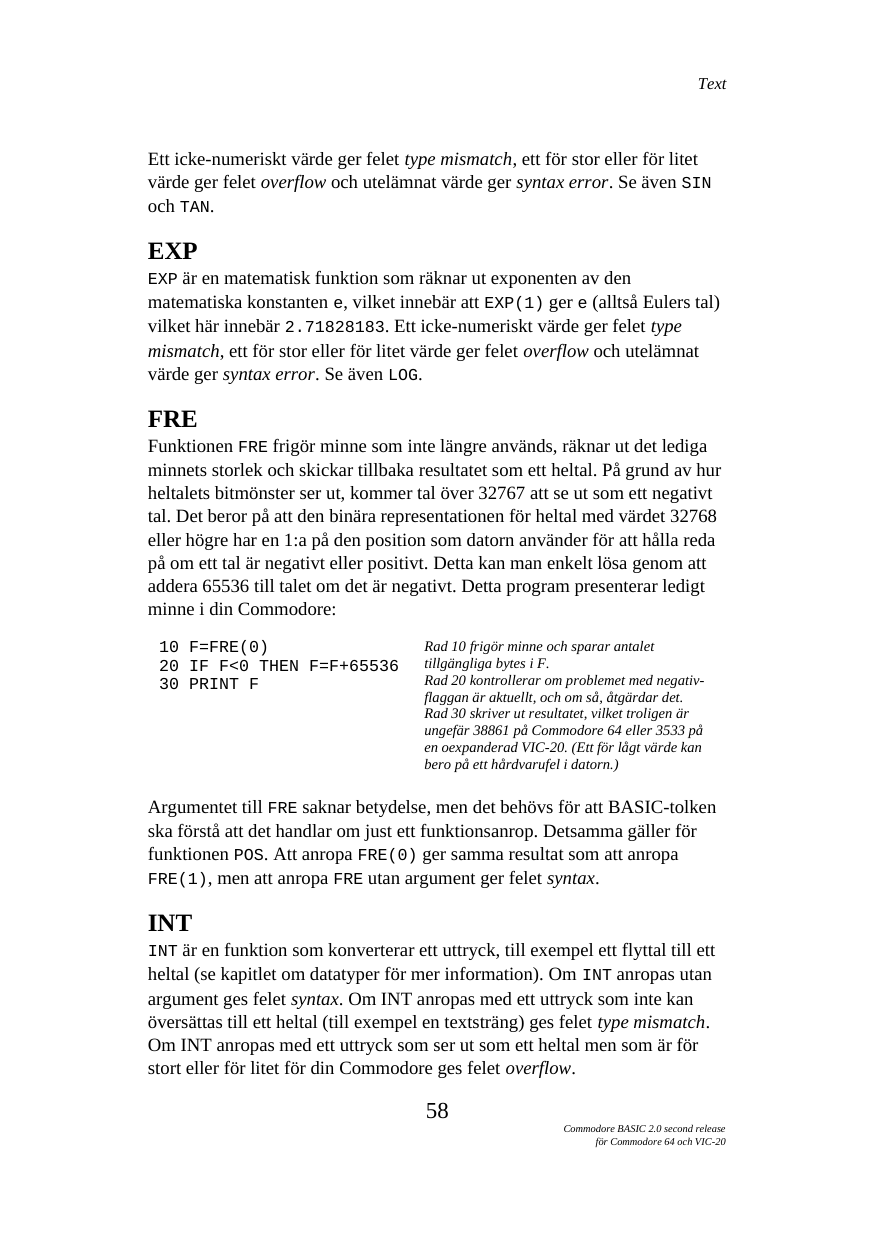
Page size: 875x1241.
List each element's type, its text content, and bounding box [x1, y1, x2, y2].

text INT är en funktion som konverterar ett uttryck, till exempel ett flyttal till ett heltal (se kapitlet om datatyper för mer information). Om INT anropas utan argument ges felet syntax. Om INT anropas med ett uttryck som inte kan översättas till ett heltal (till exempel en textsträng) ges felet type mismatch. Om INT anropas med ett uttryck som ser ut som ett heltal men som är för stort eller för litet för din Commodore ges felet overflow. [148, 939, 726, 1079]
text EXP är en matematisk funktion som räknar ut exponenten av den matematiska konstanten e, vilket innebär att EXP(1) ger e (alltså Eulers tal) vilket här innebär 2.71828183. Ett icke-numeriskt värde ger felet type mismatch, ett för stor eller för litet värde ger felet overflow och utelämnat värde ger syntax error. Se även LOG. [148, 267, 726, 385]
subtitle INT [148, 908, 726, 937]
text Ett icke-numeriskt värde ger felet type mismatch, ett för stor eller för litet värde ger felet overflow och utelämnat värde ger syntax error. Se även SIN och TAN. [148, 148, 726, 218]
table_header 10 F=FRE(0) 20 IF F<0 THEN F=F+65536 30 PRINT F [148, 638, 413, 772]
subtitle EXP [148, 236, 726, 265]
text Argumentet till FRE saknar betydelse, men det behövs för att BASIC-tolken ska förstå att det handlar om just ett funktionsanrop. Detsamma gäller för funktionen POS. Att anropa FRE(0) ger samma resultat som att anropa FRE(1), men att anropa FRE utan argument ger felet syntax. [148, 772, 726, 890]
subtitle FRE [148, 404, 726, 432]
table_header Rad 10 frigör minne och sparar antalet tillgängliga bytes i F. Rad 20 kontrollerar om problemet med negativ-flaggan är aktuellt, och om så, åtgärdar det. Rad 30 skriver ut resultatet, vilket troligen är ungefär 38861 på Commodore 64 eller 3533 på en oexpanderad VIC-20. (Ett för lågt värde kan bero på ett hårdvarufel i datorn.) [413, 638, 725, 772]
text Funktionen FRE frigör minne som inte längre används, räknar ut det lediga minnets storlek och skickar tillbaka resultatet som ett heltal. På grund av hur heltalets bitmönster ser ut, kommer tal över 32767 att se ut som ett negativt tal. Det beror på att den binära representationen för heltal med värdet 32768 eller högre har en 1:a på den position som datorn använder för att hålla reda på om ett tal är negativt eller positivt. Detta kan man enkelt lösa genom att addera 65536 till talet om det är negativt. Detta program presenterar ledigt minne i din Commodore: [148, 435, 726, 620]
